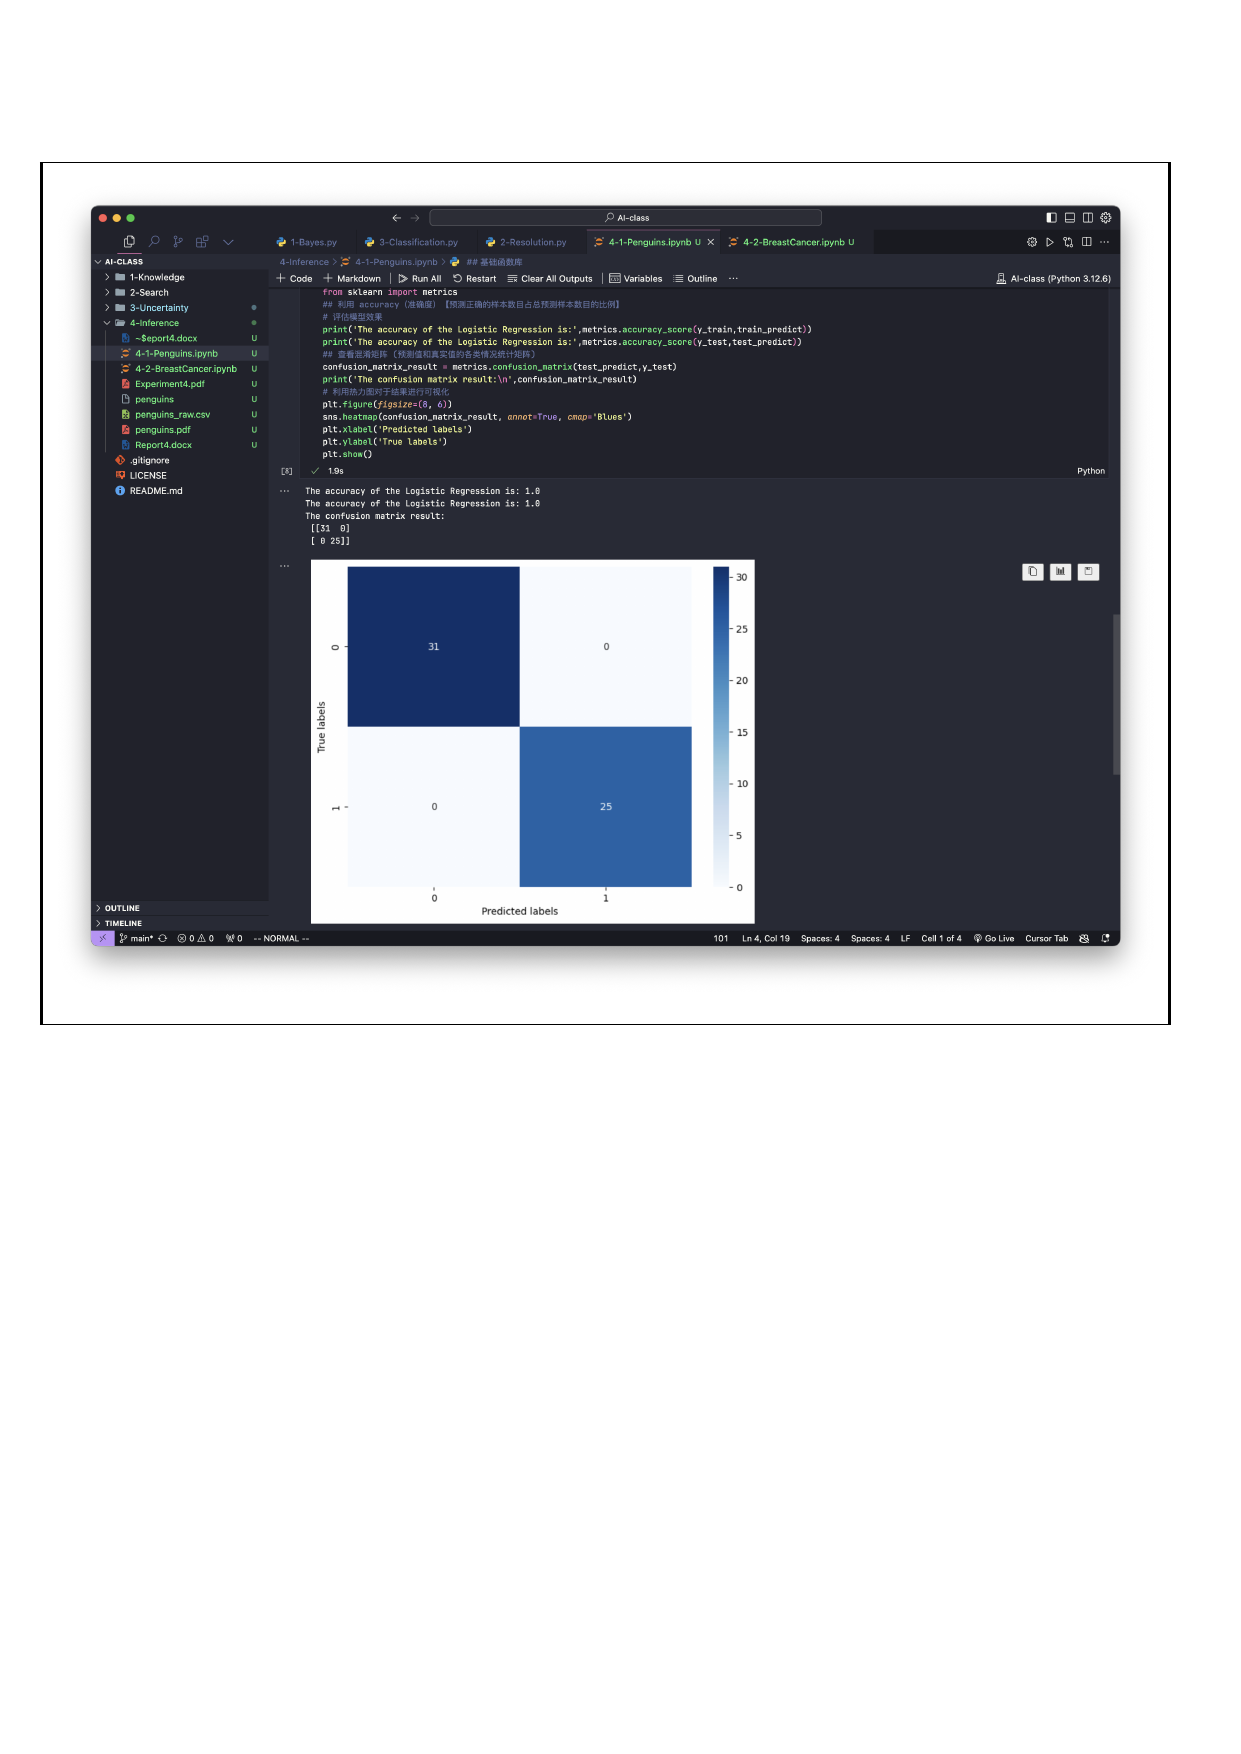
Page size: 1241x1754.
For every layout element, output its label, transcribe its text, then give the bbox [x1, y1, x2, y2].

picture [52, 179, 1159, 997]
table_cell 一、实验目的： 通过本实验，学习决策树和神经网络。 构建企鹅分类和乳腺癌预测模型。 二、实验内容： 决策树方法：使用决策树算法构建企鹅分类模型，包括数据预处理、模型训练、预测及评估。 神经网络方法：利用BP神经网络构建乳腺癌预测模型，涵盖数据分割、模型搭建、训练、预测和结果分析。 三、实验平台： MacBook Air M3 Microsoft Visual Studio Code Mamba environment + python 3.12.6 四、实验步骤： 决策树方法实验步骤： 导入必要的库： 导入数据处理库（NumPy, Pandas）。 导入绘图库（Matplotlib, Seaborn）。 导入决策树相关的库（sklearn.tree, sklearn.model_selection）。 数据准备： 使用Pandas的read_csv函数读取企鹅数据集，并转化为DataFrame格式。 选择部分特征以简化模型。 数据预处理： 使用.info()查看数据整体信息。 使用.head()和.tail()查看数据的头部和尾部。 用.fillna(-1)处理缺失值。 将类别标签转化为数字。 数据划分： 选择类别为0和1的样本，忽略类别为2的样本。 使用train_test_split函数将数据划分为训练集和测试集。 模型训练： 从sklearn中导入决策树模型。 定义决策树模型，并设置参数以防止过拟合。 使用训练集数据训练模型。 模型评估： 使用训练好的模型在训练集和测试集上进行预测。 使用metrics.accuracy_score评估模型的准确度。 使用confusion_matrix查看混淆矩阵。 使用热力图对混淆矩阵结果进行可视化。 模型可视化： 使用Graphviz库将决策树模型可视化并保存。 # %% ## 基础函数库 import numpy as np import pandas as pd import graphviz ## 绘图函数库 import matplotlib.pyplot as plt import seaborn as sns ## 我们利用 Pandas 自带的 read_csv 函数读取并转化为 DataFrame 格式，这里要注意修改一下你自己文件的位置，要不然导入不进来 data = pd.read_csv('./penguins_raw.csv') ## 为了方便我们仅选取四个简单的特征，有兴趣的同学可以研究下其他特征的含义以及使用方法 data = data[['Species','Culmen Length (mm)','Culmen Depth (mm)','Flipper Length (mm)','Body Mass (g)']] # %% ## 利用.info()查看数据的整体信息 data.info() ## 进行简单的数据查看，我们可以利用 .head() 头部.tail()尾部 data.head() data = data.fillna(-1) data.tail() ## 其对应的类别标签为'Adelie Penguin', 'Gentoo penguin', 'Chinstrap penguin'三种不同企鹅的类别。 data['Species'].unique() '''为了方便我们将标签转化为数字 'Adelie Penguin (Pygoscelis adeliae)' ------0 'Gentoo penguin (Pygoscelis papua)' ------1 'Chinstrap penguin (Pygoscelis antarctica) ------2 ''' def trans(x): if x == data['Species'].unique()[0]: return 0 if x == data['Species'].unique()[1]: return 1 if x == data['Species'].unique()[2]: return 2 data['Species'] = data['Species'].apply(trans) # %% ## 为了正确评估模型性能，将数据划分为训练集和测试集，并在训练集上训练模型，在测试集上验证模型性能。 from sklearn.model_selection import train_test_split ## 选择其类别为 0 和 1 的样本 （不包括类别为 2 的样本） data_target_part = data[data['Species'].isin([0,1])][['Species']] data_features_part = data[data['Species'].isin([0,1])][['Species','Culmen Length (mm)','Culmen Depth (mm)','Flipper Length (mm)','Body Mass (g)']] ## 测试集大小为 20%， 80%/20%分（请补全缺失代码） # 测试集大小为 20%， 80%/20%分（请补全缺失代码） from sklearn.model_selection import train_test_split x_train, x_test, y_train, y_test = train_test_split( data_features_part, data_target_part, test_size=0.2, random_state=42, stratify=data_target_part # 确保类别分布一致 ) ## 从 sklearn 中导入决策树模型 from sklearn.tree import DecisionTreeClassifier from sklearn import tree ## 定义 决策树模型 clf = DecisionTreeClassifier(criterion='entropy') # 在训练集上训练决策树模型（请补全缺失代码） # 定义 决策树模型，添加减枝参数 clf = DecisionTreeClassifier( criterion='entropy', max_depth=5, # 设置树的最大深度 min_samples_split=10, # 设置内部节点再划分所需最小样本数 min_samples_leaf=5 # 设置叶子节点最小样本数 ) # 在训练集上训练决策树模型（请补全这句缺失的代码） clf.fit(x_train, y_train) # %% import graphviz dot_data = tree.export_graphviz(clf, out_file=None) graph = graphviz.Source(dot_data) graph.render("penguins") ## 在训练集和测试集上分布利用训练好的模型进行预测 train_predict = clf.predict(x_train) test_predict = clf.predict(x_test) from sklearn import metrics ## 利用 accuracy（准确度）【预测正确的样本数目占总预测样本数目的比例】 # 评估模型效果 print('The accuracy of the Logistic Regression is:',metrics.accuracy_score(y_train,train_predict)) print('The accuracy of the Logistic Regression is:',metrics.accuracy_score(y_test,test_predict)) ## 查看混淆矩阵 (预测值和真实值的各类情况统计矩阵) confusion_matrix_result = metrics.confusion_matrix(test_predict,y_test) print('The confusion matrix result:\n',confusion_matrix_result) # 利用热力图对于结果进行可视化 plt.figure(figsize=(8, 6)) sns.heatmap(confusion_matrix_result, annot=True, cmap='Blues') plt.xlabel('Predicted labels') plt.ylabel('True labels') plt.show() 神经网络方法实验步骤： 导入必要的库： 导入乳腺癌数据集。 导入BP神经网络模型。 导入数据预处理和模型评估相关的库。 数据准备： 从sklearn.datasets中导入乳腺癌数据集。 数据预处理： 将数据分割为训练集和测试集。 使用StandardScaler进行数据标准化。 模型搭建： 建立BP神经网络模型，设置隐藏层大小、激活函数、优化器和最大迭代次数。 模型训练： 使用训练集数据训练BP神经网络模型。 模型预测与可视化： 使用训练好的模型进行预测。 可视化真实数据和预测数据。 模型评估： 显示预测分数。 打印分类报告，包括准确率、召回率和F1分数。 绘制混淆矩阵并进行可视化。 # %% # 导入乳腺癌数据集 from sklearn.datasets import load_breast_cancer # 导入 BP 模型 from sklearn.neural_network import MLPClassifier # 导入训练集分割方法 from sklearn.model_selection import train_test_split # 导入预测指标计算函数和混淆矩阵计算函数 from sklearn.metrics import classification_report, confusion_matrix # 导入绘图包 import matplotlib.pyplot as plt import seaborn as sns from mpl_toolkits.mplot3d import Axes3D from sklearn.preprocessing import StandardScaler # 导入乳腺癌数据集 cancer = load_breast_cancer() # %% # 分割数据为训练集和测试集 cancer_data = cancer['data'] print('cancer_data 数据维度为：', cancer_data.shape) cancer_target = cancer['target'] print('cancer_target 标签维度为：', cancer_target.shape) cancer_names = cancer['feature_names'] cancer_desc = cancer['DESCR'] # 分为训练集与测试集 cancer_data_train, cancer_data_test, cancer_target_train, cancer_target_test = train_test_split( cancer_data, cancer_target, test_size=0.2, random_state=42 ) # 数据标准化 scaler = StandardScaler() cancer_data_train = scaler.fit_transform(cancer_data_train) cancer_data_test = scaler.transform(cancer_data_test) # %% # 建立 BP 模型, 采用 Adam 优化器，relu 非线性映射函数 BP = MLPClassifier( hidden_layer_sizes=(100,), # 隐藏层大小，可以根据需要调整 activation='relu', # 激活函数 solver='adam', # 优化器 max_iter=1000, # 最大迭代次数，确保收敛 random_state=42 ) # 进行模型训练 BP.fit(cancer_data_train, cancer_target_train) # %% # 进行模型预测 predict_train_labels = BP.predict(cancer_data_train) # 可视化真实数据 fig = plt.figure() ax = fig.add_subplot(111, projection='3d') scatter = ax.scatter( cancer_data_train[:, 0], cancer_data_train[:, 1], cancer_data_train[:, 2], marker='o', c=cancer_target_train, cmap='viridis', alpha=0.7 ) plt.title('True Label Map') plt.show() # 可视化预测数据 fig = plt.figure() ax = fig.add_subplot(111, projection='3d') scatter = ax.scatter( cancer_data_train[:, 0], cancer_data_train[:, 1], cancer_data_train[:, 2], marker='o', c=predict_train_labels, cmap='viridis', alpha=0.7 ) plt.title('Cancer with BP Model') plt.show() # %% # 显示预测分数 print("预测准确率: {:.4f}".format(BP.score(cancer_data_test, cancer_target_test))) predict_test_labels = BP.predict(cancer_data_test) # 进行预测结果指标统计 统计每一类别的预测准确率、召回率、F1 分数 print(classification_report(cancer_target_test, predict_test_labels)) # 绘制混淆矩阵 cm = confusion_matrix(cancer_target_test, predict_test_labels) sns.heatmap(cm, annot=True, fmt='d', cmap='Blues') plt.xlabel('Predicted') plt.ylabel('Actual') plt.title('Confusion Matrix') plt.show() 五、实验结果： 六、实验体会： 通过这次实验，我体会到了决策树和神经网络在分类问题上的应用，以及如何通过数据预处理和模型调优来提升模型性能。同时，我也学习到了如何使用Python中的库来处理数据、训练模型，并进行结果的可视化分析。 [43, 163, 1168, 1024]
